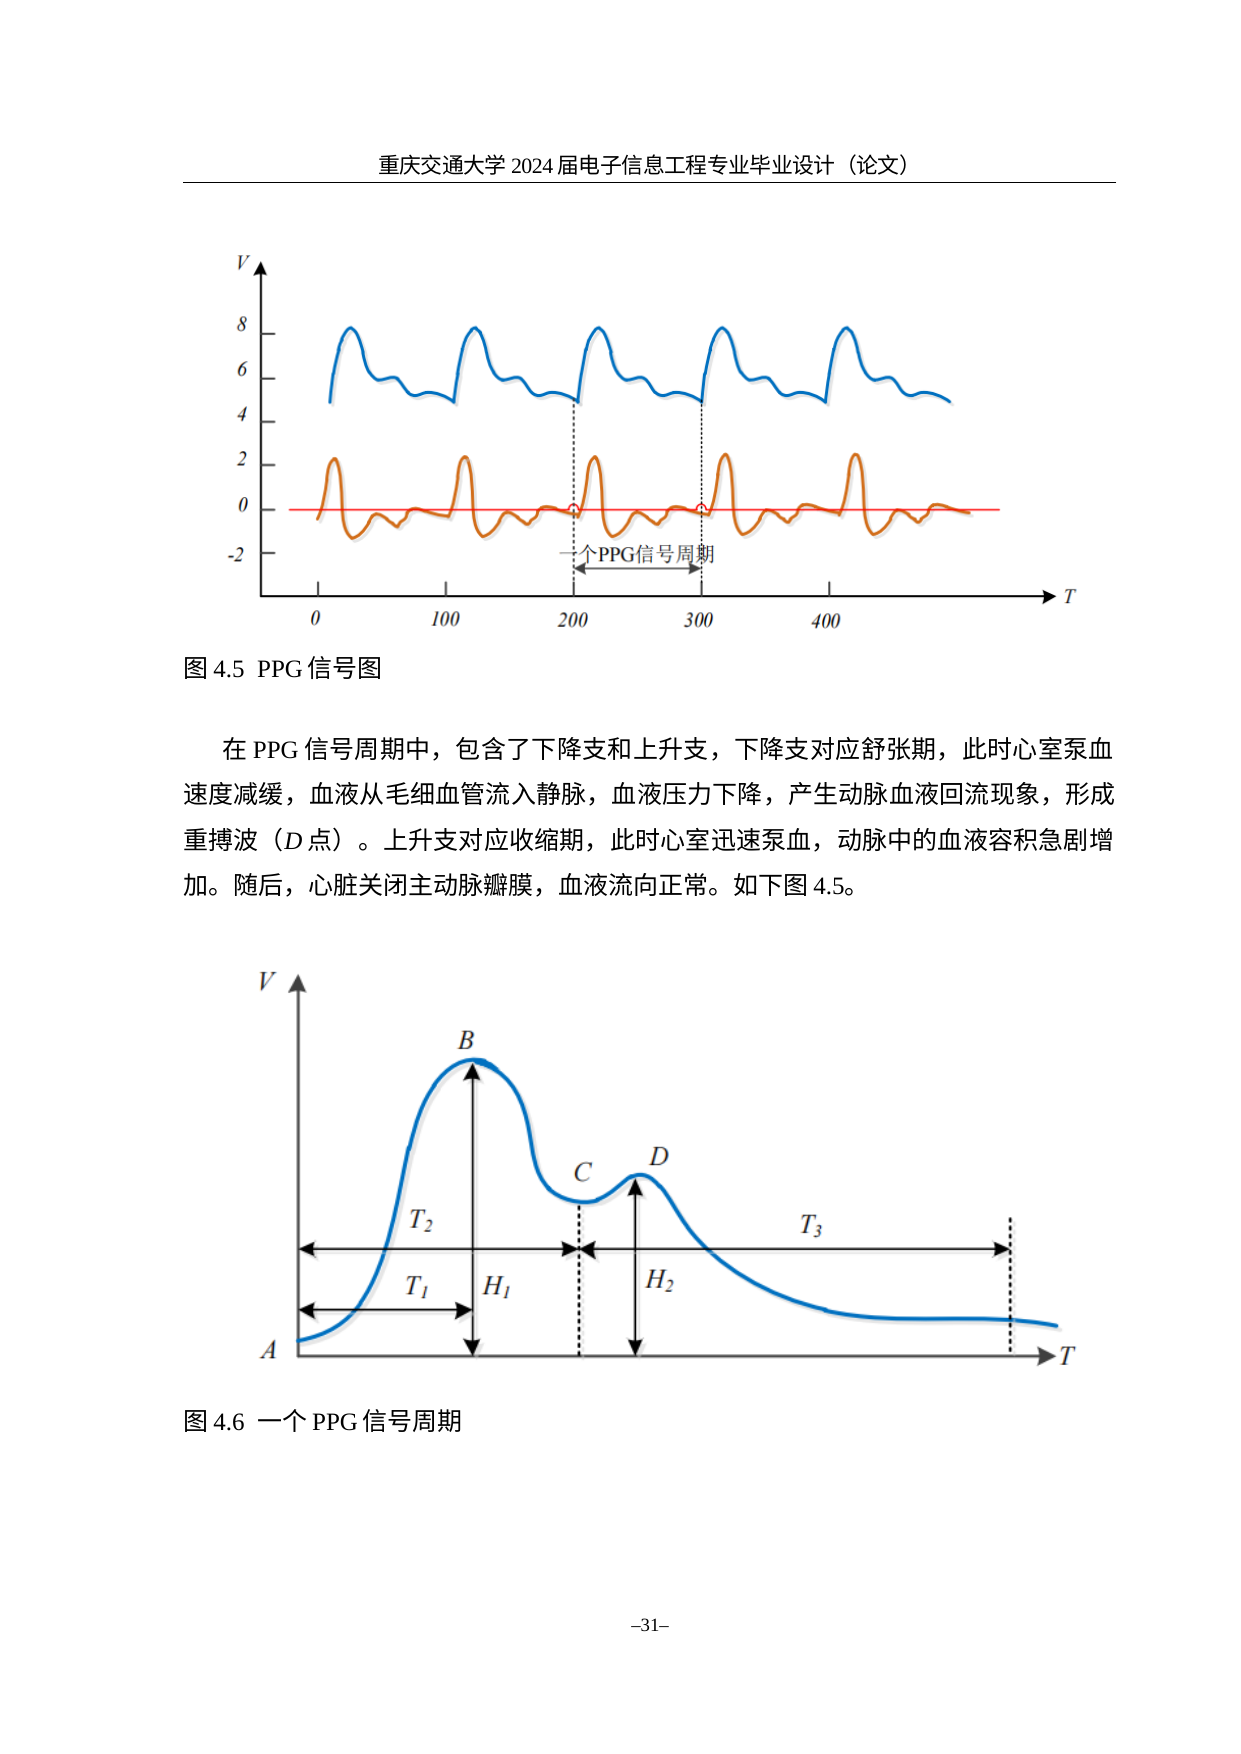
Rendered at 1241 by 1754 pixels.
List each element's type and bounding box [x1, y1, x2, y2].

picture [193, 245, 1107, 642]
picture [183, 946, 1117, 1395]
